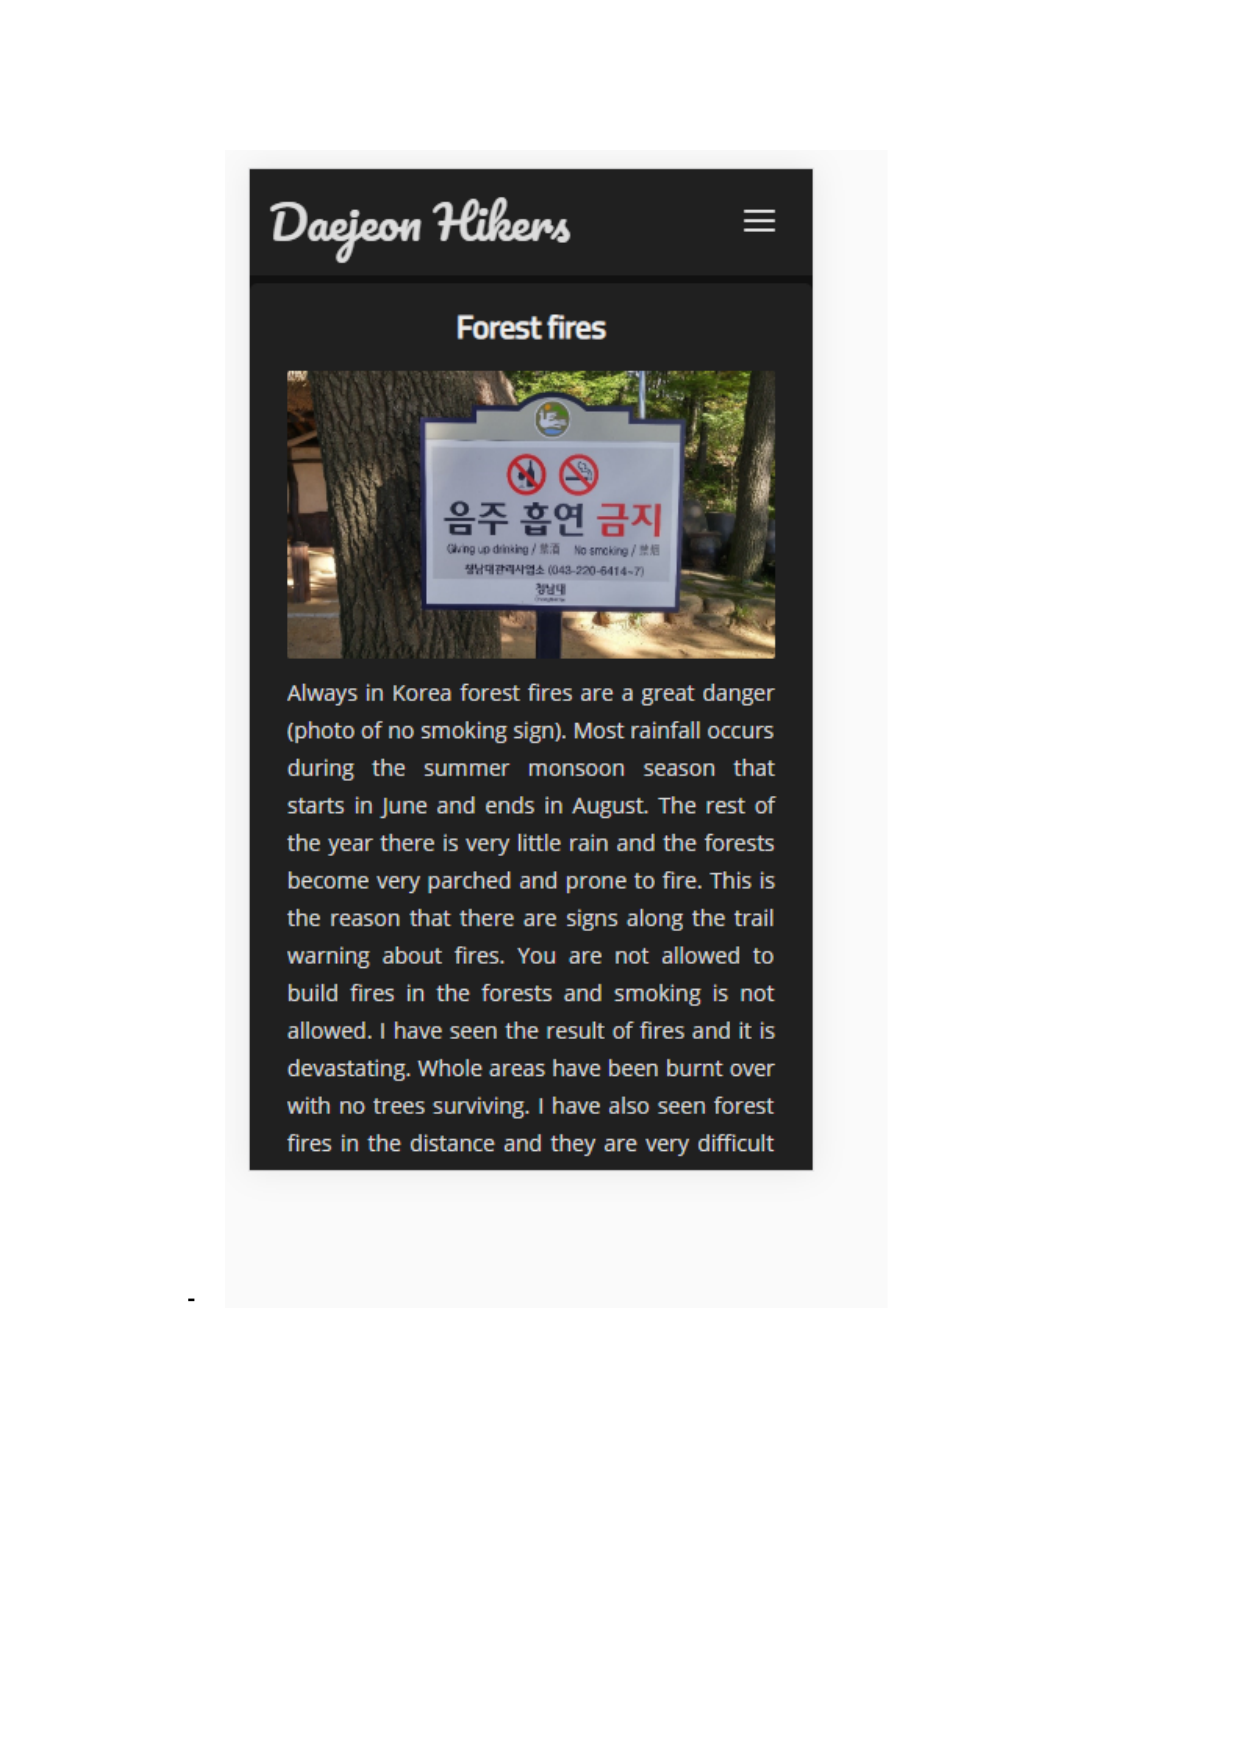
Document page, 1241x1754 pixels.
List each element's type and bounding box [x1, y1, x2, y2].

picture [225, 150, 888, 1308]
